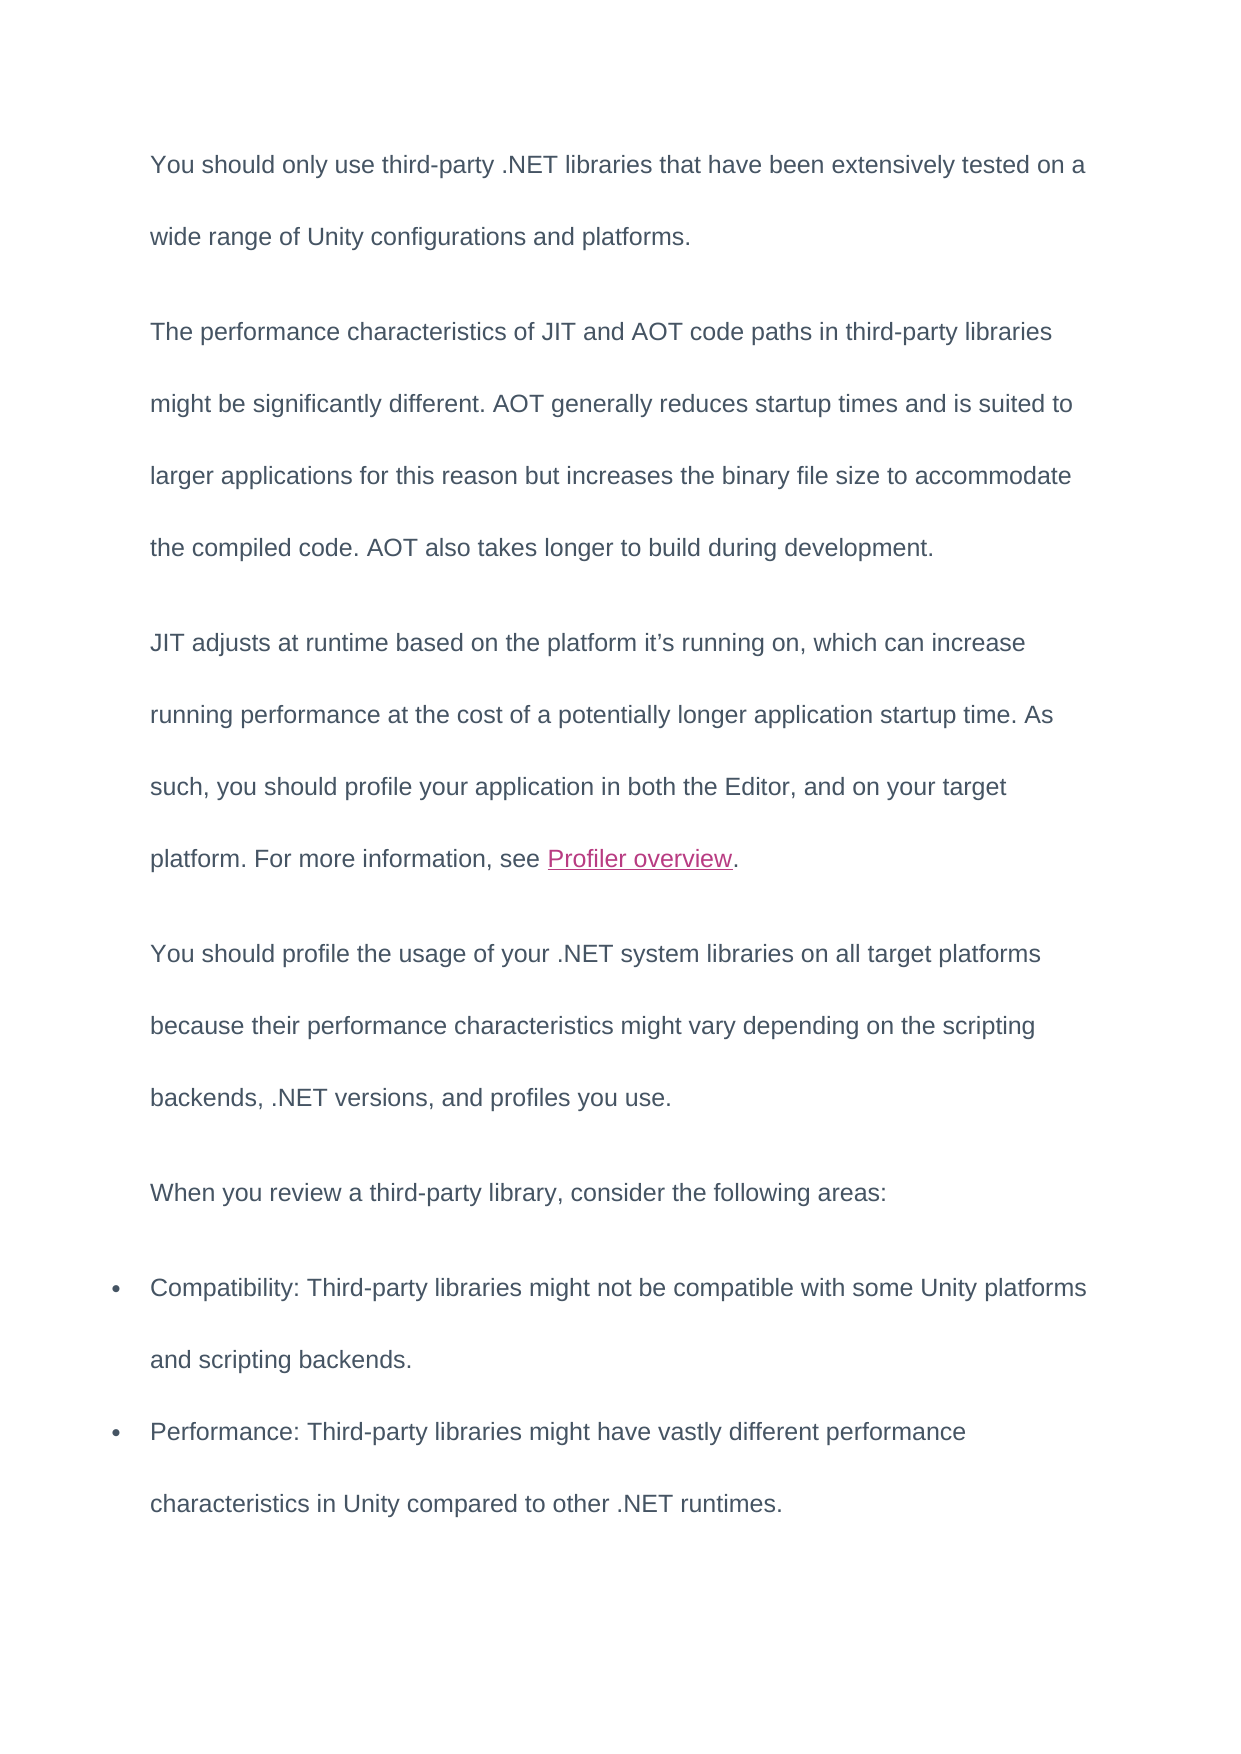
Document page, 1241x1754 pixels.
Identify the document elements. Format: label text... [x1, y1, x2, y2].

text JIT adjusts at runtime based on the platform it’s running on, which can increase running performance at the cost of a potentially longer application startup time. As such, you should profile your application in both the Editor, and on your target platform. For more information, see Profiler overview. [150, 628, 1090, 872]
list Performance: Third-party libraries might have vastly different performance characteristics in Unity compared to other .NET runtimes. [112, 1417, 1090, 1518]
text The performance characteristics of JIT and AOT code paths in third-party libraries might be significantly different. AOT generally reduces startup times and is suited to larger applications for this reason but increases the binary file size to accommodate the compiled code. AOT also takes longer to build during development. [150, 317, 1090, 562]
text You should only use third-party .NET libraries that have been extensively tested on a wide range of Unity configurations and platforms. [150, 150, 1090, 251]
list Compatibility: Third-party libraries might not be compatible with some Unity platforms and scripting backends. [112, 1273, 1090, 1374]
text You should profile the usage of your .NET system libraries on all target platforms because their performance characteristics might vary depending on the scripting backends, .NET versions, and profiles you use. [150, 939, 1090, 1112]
text When you review a third-party library, consider the following areas: [150, 1178, 1090, 1207]
